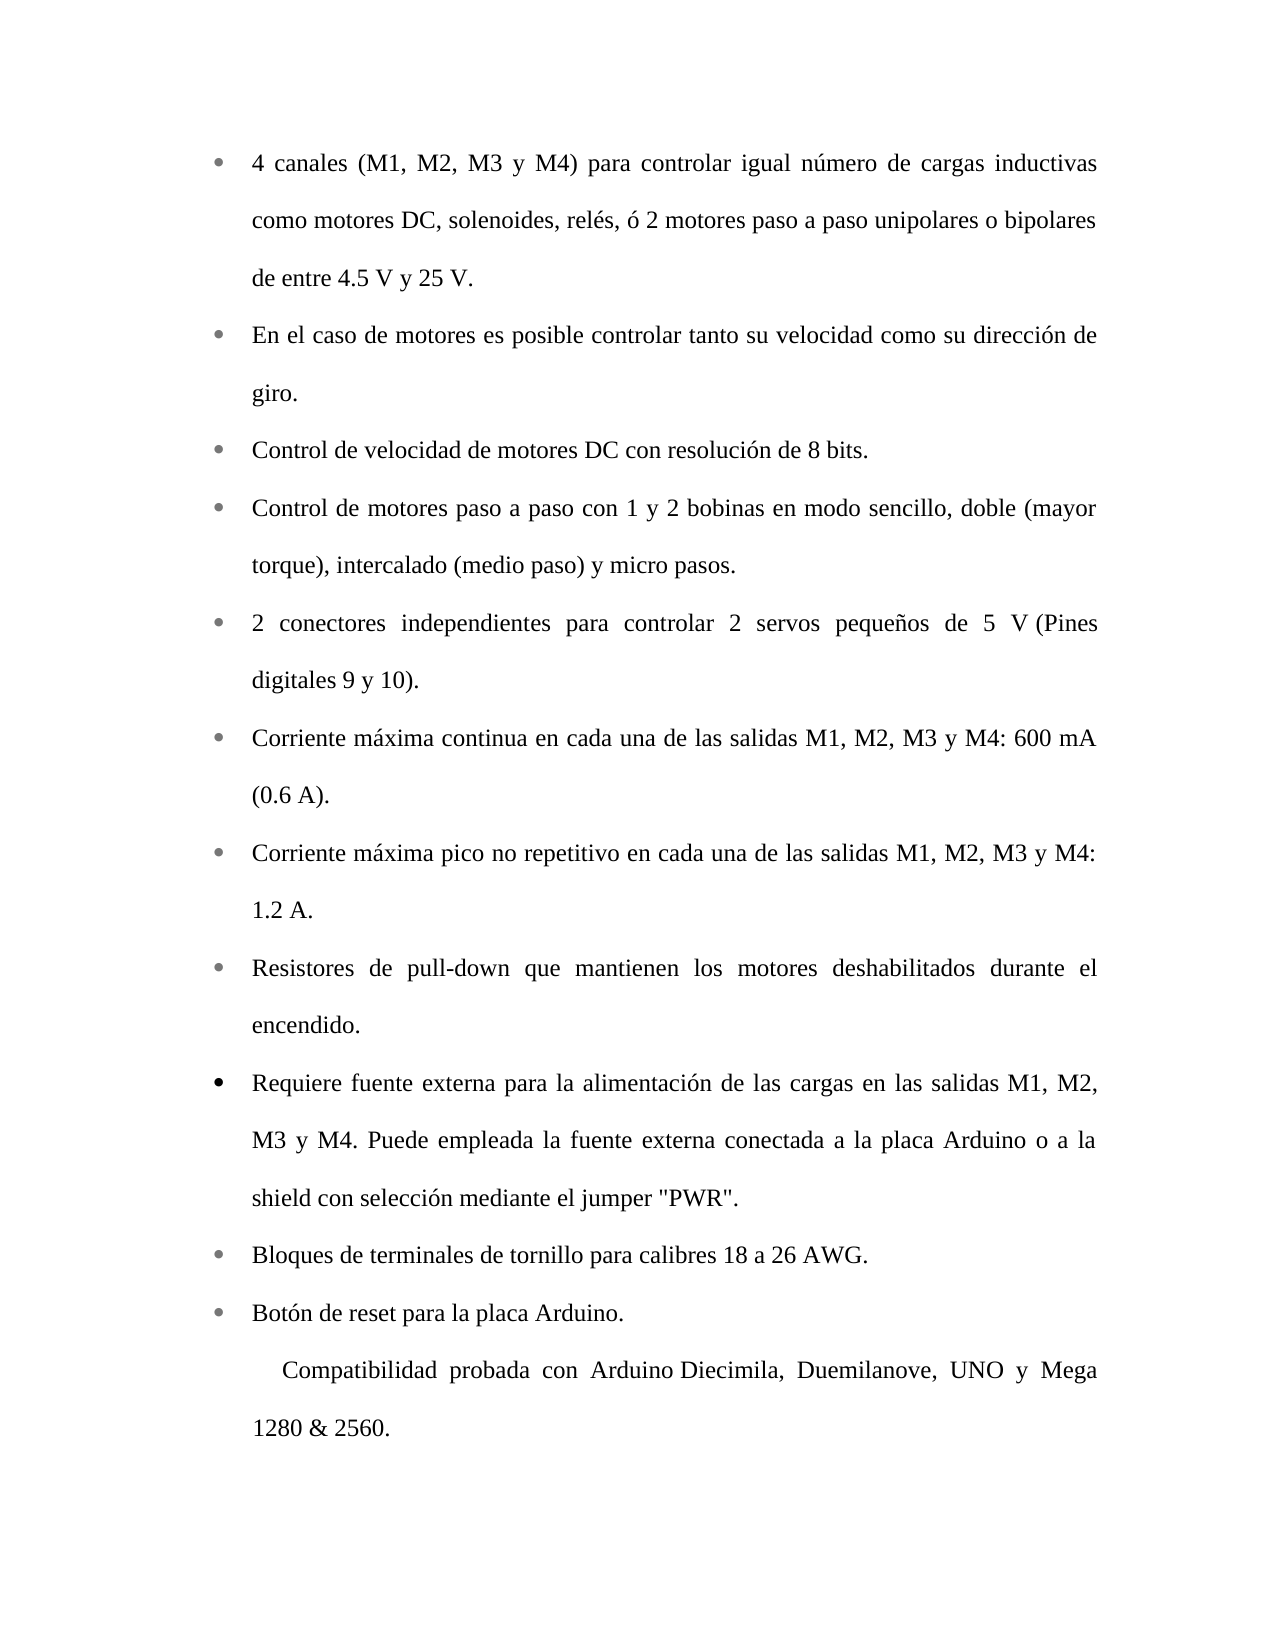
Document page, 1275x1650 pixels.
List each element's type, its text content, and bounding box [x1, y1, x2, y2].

list Bloques de terminales de tornillo para calibres 18 a 26 AWG. [214, 1240, 1098, 1269]
list Corriente máxima pico no repetitivo en cada una de las salidas M1, M2, M3 y M4: 1.2 A. [214, 838, 1098, 924]
list Corriente máxima continua en cada una de las salidas M1, M2, M3 y M4: 600 mA (0.6 A). [214, 723, 1098, 809]
list Control de motores paso a paso con 1 y 2 bobinas en modo sencillo, doble (mayor torque), intercalado (medio paso) y micro pasos. [214, 493, 1098, 579]
list Control de velocidad de motores DC con resolución de 8 bits. [214, 435, 1098, 464]
list 2 conectores independientes para controlar 2 servos pequeños de 5 V (Pines digitales 9 y 10). [214, 608, 1098, 694]
list 4 canales (M1, M2, M3 y M4) para controlar igual número de cargas inductivas como motores DC, solenoides, relés, ó 2 motores paso a paso unipolares o bipolares de entre 4.5 V y 25 V. [214, 148, 1098, 291]
list Compatibilidad probada con Arduino Diecimila, Duemilanove, UNO y Mega 1280 & 2560. [252, 1355, 1098, 1441]
list Requiere fuente externa para la alimentación de las cargas en las salidas M1, M2, M3 y M4. Puede empleada la fuente externa conectada a la placa Arduino o a la shield con selección mediante el jumper "PWR". [214, 1068, 1098, 1211]
list En el caso de motores es posible controlar tanto su velocidad como su dirección de giro. [214, 320, 1098, 406]
list Resistores de pull-down que mantienen los motores deshabilitados durante el encendido. [214, 953, 1098, 1039]
list Botón de reset para la placa Arduino. [214, 1298, 1098, 1326]
